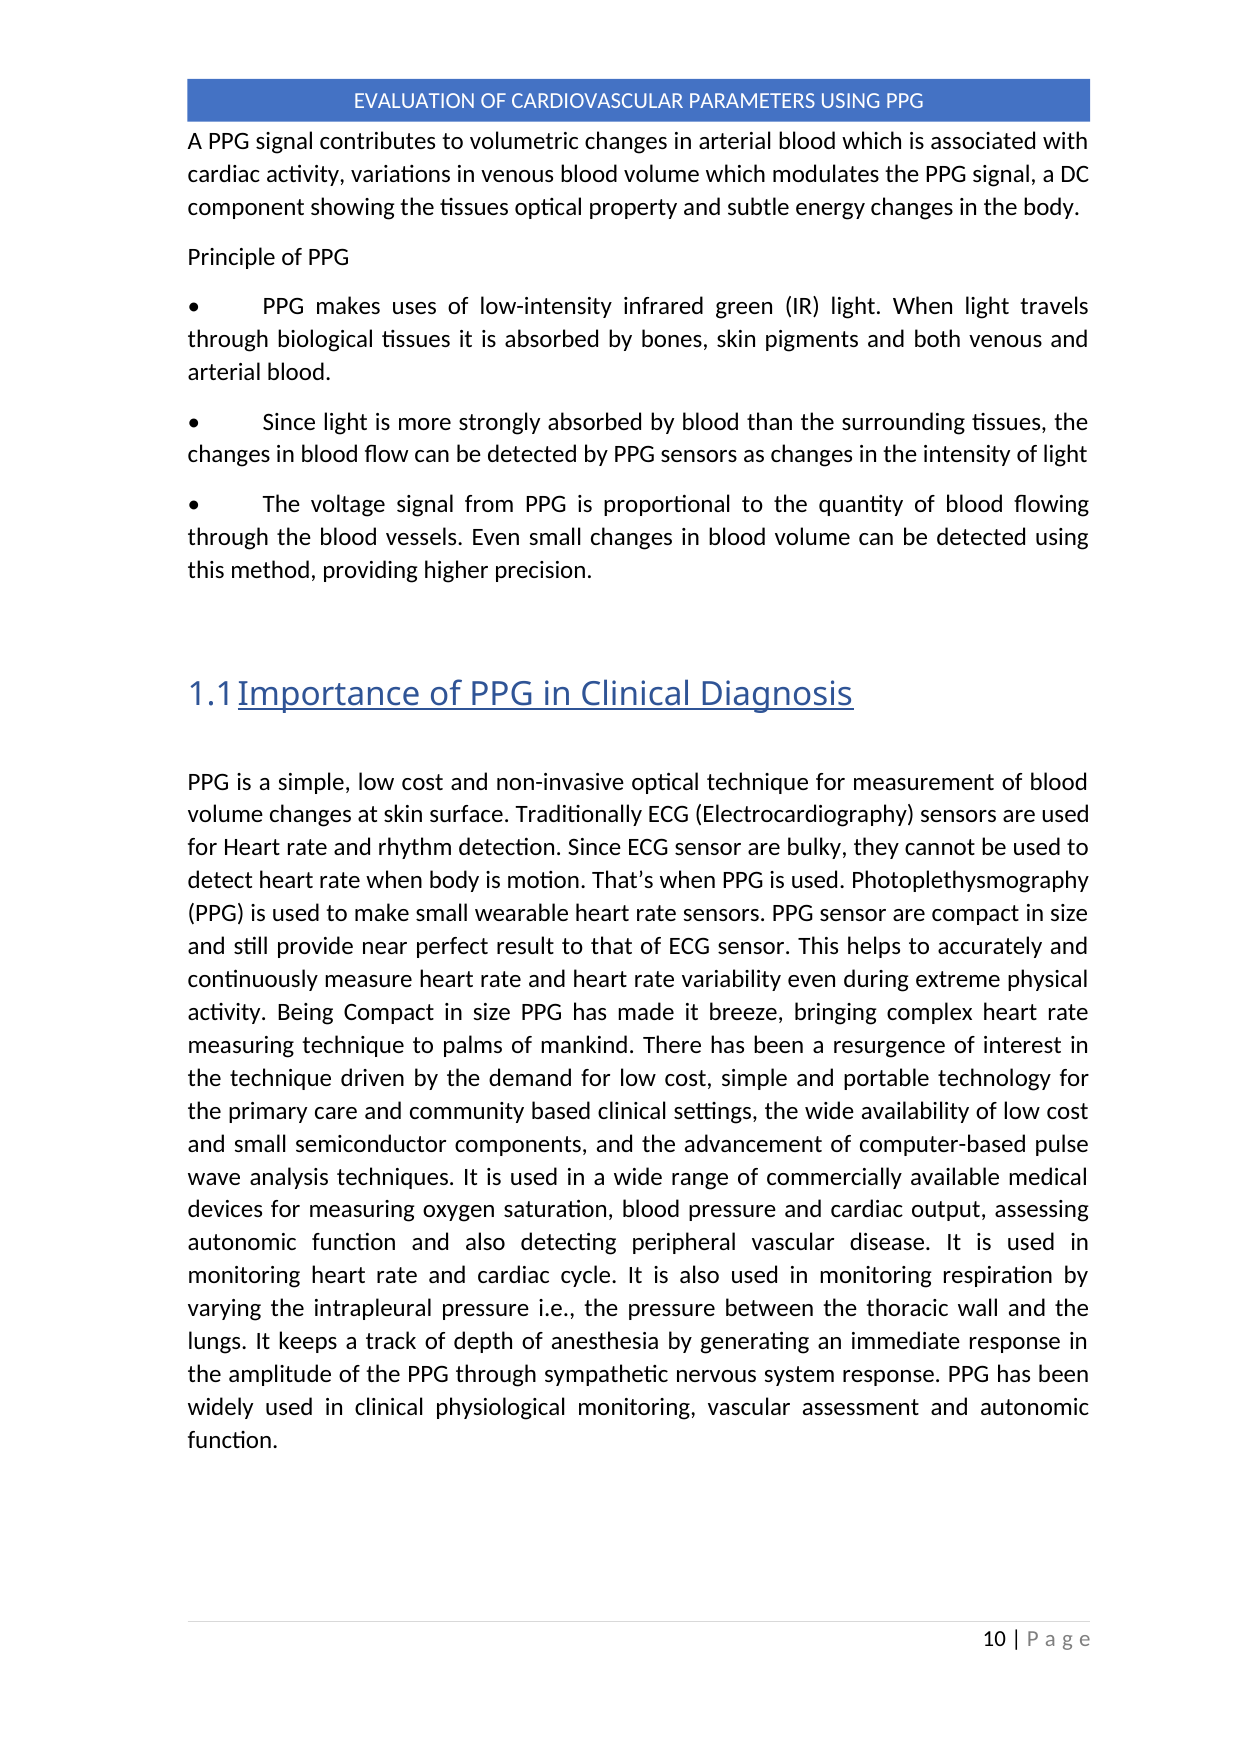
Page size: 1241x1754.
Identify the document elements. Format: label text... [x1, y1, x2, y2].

text Principle of PPG [187, 241, 1090, 271]
text • The voltage signal from PPG is proportional to the quantity of blood flowing through the blood vessels. Even small changes in blood volume can be detected using this method, providing higher precision. [187, 488, 1090, 584]
text PPG is a simple, low cost and non-invasive optical technique for measurement of blood volume changes at skin surface. Traditionally ECG (Electrocardiography) sensors are used for Heart rate and rhythm detection. Since ECG sensor are bulky, they cannot be used to detect heart rate when body is motion. That’s when PPG is used. Photoplethysmography (PPG) is used to make small wearable heart rate sensors. PPG sensor are compact in size and still provide near perfect result to that of ECG sensor. This helps to accurately and continuously measure heart rate and heart rate variability even during extreme physical activity. Being Compact in size PPG has made it breeze, bringing complex heart rate measuring technique to palms of mankind. There has been a resurgence of interest in the technique driven by the demand for low cost, simple and portable technology for the primary care and community based clinical settings, the wide availability of low cost and small semiconductor components, and the advancement of computer-based pulse wave analysis techniques. It is used in a wide range of commercially available medical devices for measuring oxygen saturation, blood pressure and cardiac output, assessing autonomic function and also detecting peripheral vascular disease. It is used in monitoring heart rate and cardiac cycle. It is also used in monitoring respiration by varying the intrapleural pressure i.e., the pressure between the thoracic wall and the lungs. It keeps a track of depth of anesthesia by generating an immediate response in the amplitude of the PPG through sympathetic nervous system response. PPG has been widely used in clinical physiological monitoring, vascular assessment and autonomic function. [187, 766, 1090, 1454]
text • Since light is more strongly absorbed by blood than the surrounding tissues, the changes in blood flow can be detected by PPG sensors as changes in the intensity of light [187, 406, 1090, 469]
text A PPG signal contributes to volumetric changes in arterial blood which is associated with cardiac activity, variations in venous blood volume which modulates the PPG signal, a DC component showing the tissues optical property and subtle energy changes in the body. [187, 122, 1090, 222]
text • PPG makes uses of low-intensity infrared green (IR) light. When light travels through biological tissues it is absorbed by bones, skin pigments and both venous and arterial blood. [187, 290, 1090, 387]
subtitle Importance of PPG in Clinical Diagnosis [187, 670, 1090, 715]
